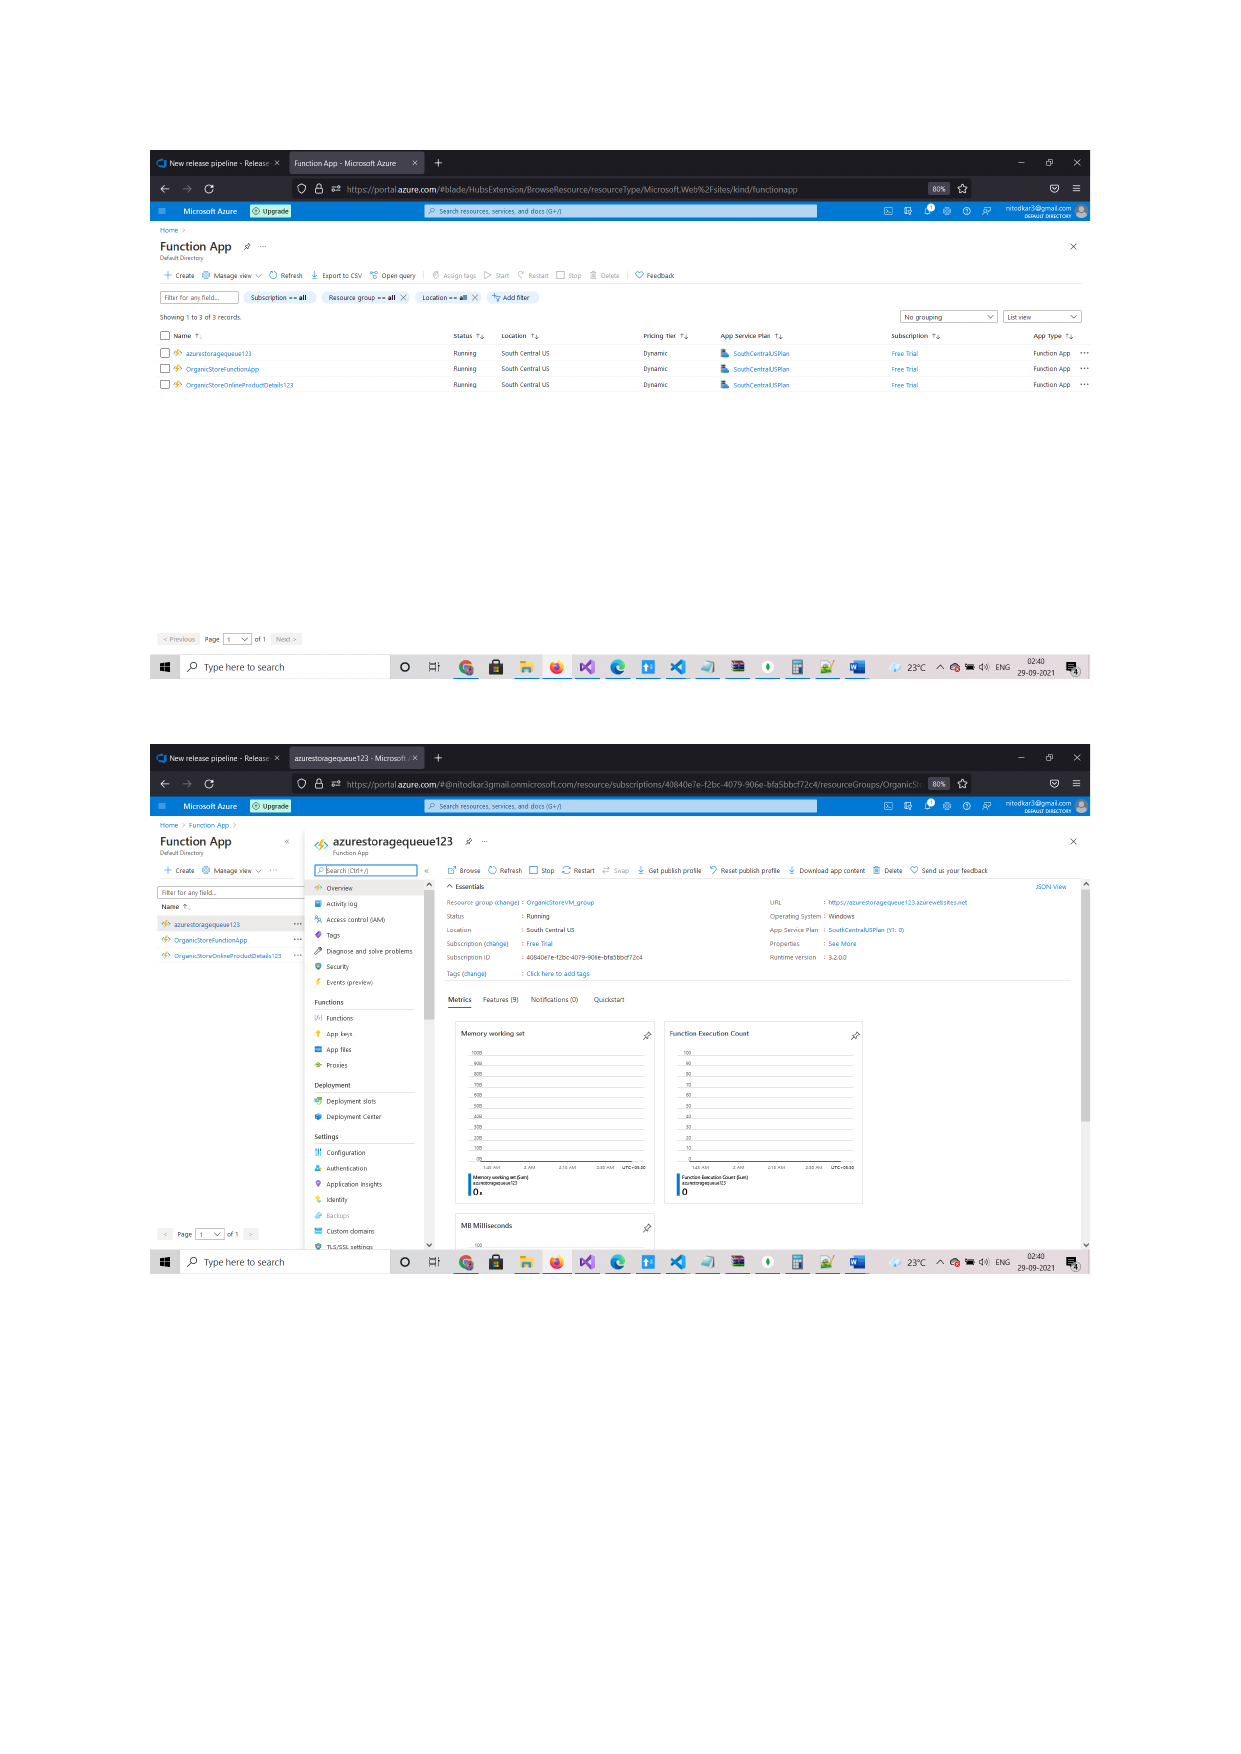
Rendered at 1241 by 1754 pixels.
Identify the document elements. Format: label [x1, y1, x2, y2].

picture [150, 744, 1091, 1274]
picture [150, 150, 1091, 679]
